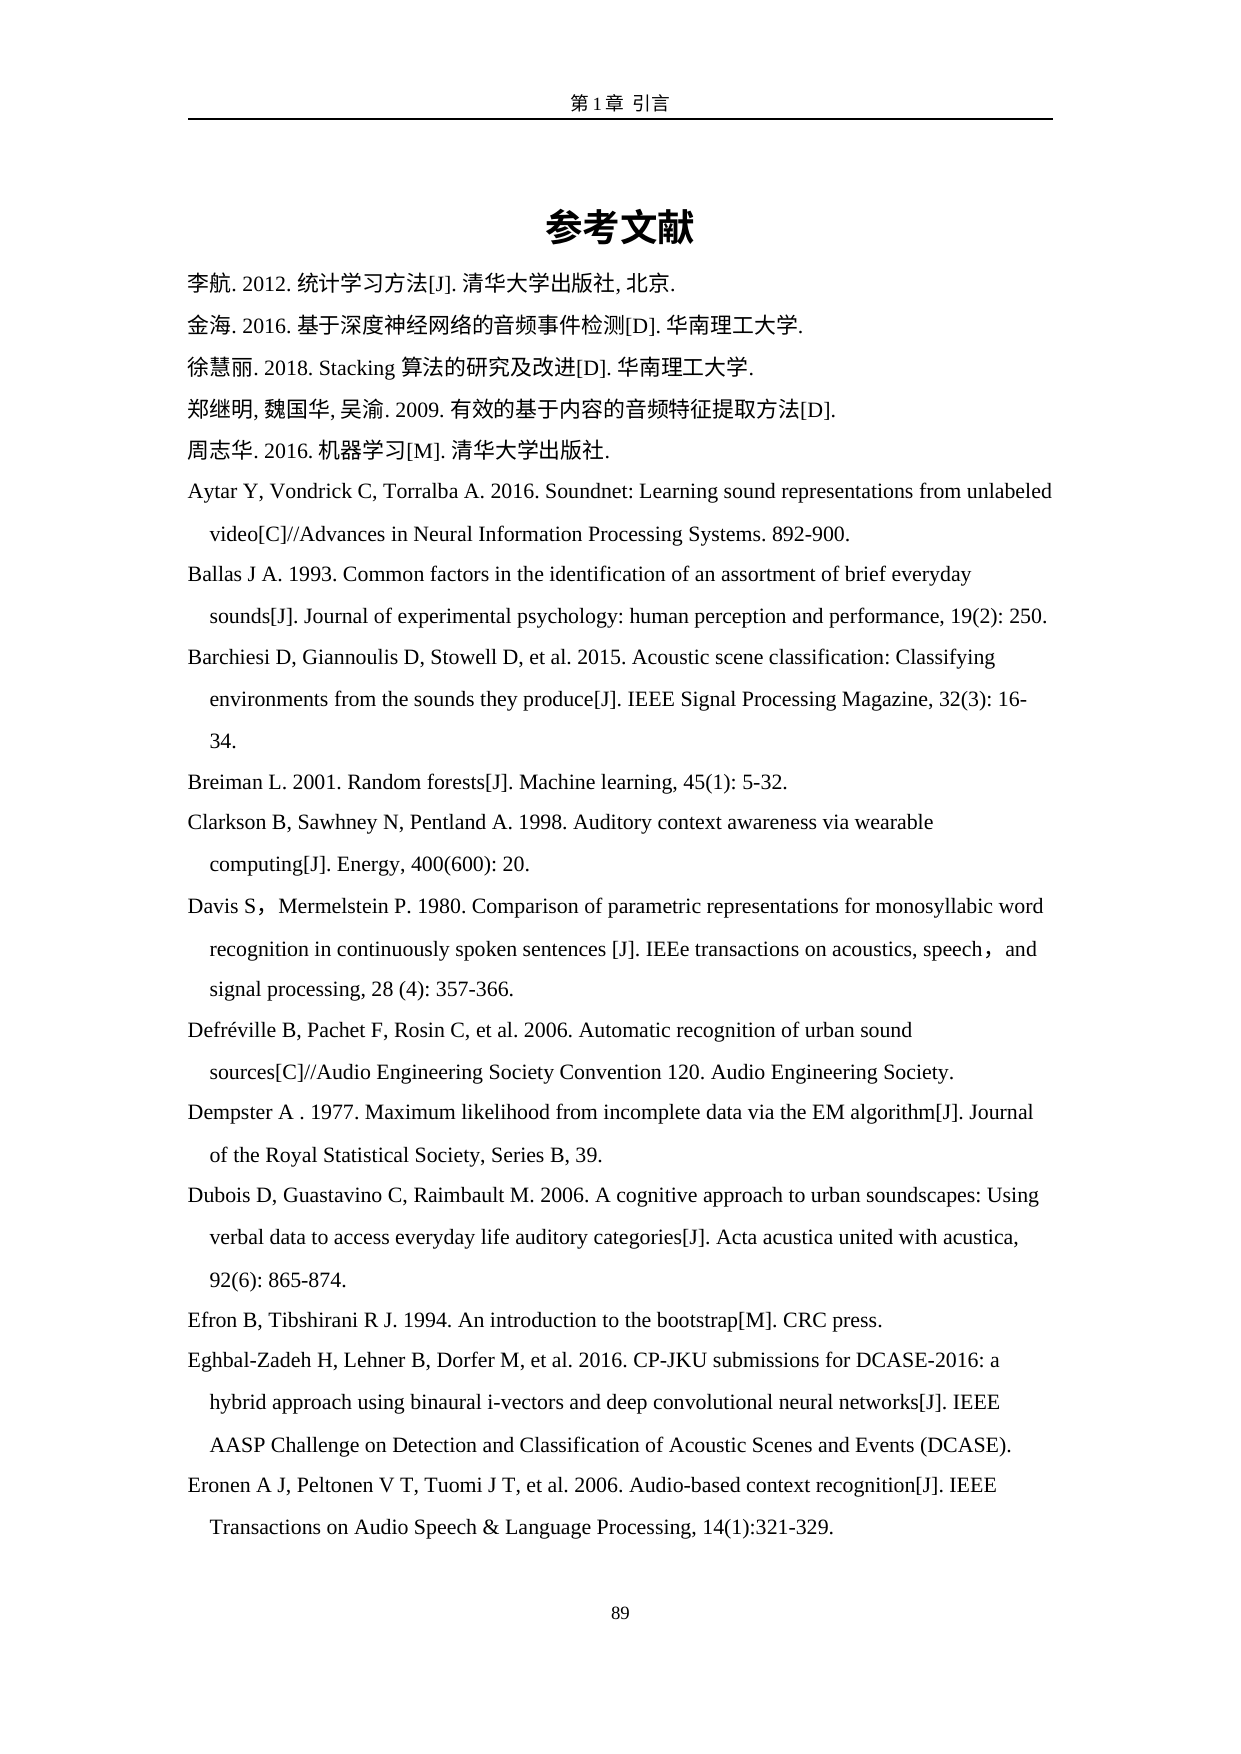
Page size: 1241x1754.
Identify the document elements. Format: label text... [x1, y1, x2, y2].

text Eghbal-Zadeh H, Lehner B, Dorfer M, et al. 2016. CP-JKU submissions for DCASE-2016: a hybrid approach using binaural i-vectors and deep convolutional neural networks[J]. IEEE AASP Challenge on Detection and Classification of Acoustic Scenes and Events (DCASE). [187, 1343, 1053, 1461]
text 周志华. 2016. 机器学习[M]. 清华大学出版社. [187, 432, 1053, 466]
text Ballas J A. 1993. Common factors in the identification of an assortment of brief everyday sounds[J]. Journal of experimental psychology: human perception and performance, 19(2): 250. [187, 557, 1053, 633]
text Clarkson B, Sawhney N, Pentland A. 1998. Auditory context awareness via wearable computing[J]. Energy, 400(600): 20. [187, 804, 1053, 881]
text Aytar Y, Vondrick C, Torralba A. 2016. Soundnet: Learning sound representations from unlabeled video[C]//Advances in Neural Information Processing Systems. 892-900. [187, 474, 1053, 551]
text 徐慧丽. 2018. Stacking 算法的研究及改进[D]. 华南理工大学. [187, 348, 1053, 382]
text 金海. 2016. 基于深度神经网络的音频事件检测[D]. 华南理工大学. [187, 307, 1053, 341]
text Davis S，Mermelstein P. 1980. Comparison of parametric representations for monosyllabic word recognition in continuously spoken sentences [J]. IEEe transactions on acoustics, speech，and signal processing, 28 (4): 357-366. [187, 887, 1053, 1006]
text Defréville B, Pachet F, Rosin C, et al. 2006. Automatic recognition of urban sound sources[C]//Audio Engineering Society Convention 120. Audio Engineering Society. [187, 1012, 1053, 1088]
text Breiman L. 2001. Random forests[J]. Machine learning, 45(1): 5-32. [187, 764, 1053, 798]
text Efron B, Tibshirani R J. 1994. An introduction to the bootstrap[M]. CRC press. [187, 1302, 1053, 1336]
text 郑继明, 魏国华, 吴渝. 2009. 有效的基于内容的音频特征提取方法[D]. [187, 390, 1053, 424]
text Barchiesi D, Giannoulis D, Stowell D, et al. 2015. Acoustic scene classification: Classifying environments from the sounds they produce[J]. IEEE Signal Processing Magazine, 32(3): 16-34. [187, 639, 1053, 758]
subtitle 参考文献 [187, 191, 1053, 258]
text 李航. 2012. 统计学习方法[J]. 清华大学出版社, 北京. [187, 265, 1053, 299]
text Eronen A J, Peltonen V T, Tuomi J T, et al. 2006. Audio-based context recognition[J]. IEEE Transactions on Audio Speech & Language Processing, 14(1):321-329. [187, 1468, 1053, 1544]
text Dubois D, Guastavino C, Raimbault M. 2006. A cognitive approach to urban soundscapes: Using verbal data to access everyday life auditory categories[J]. Acta acustica united with acustica, 92(6): 865-874. [187, 1177, 1053, 1296]
text Dempster A . 1977. Maximum likelihood from incomplete data via the EM algorithm[J]. Journal of the Royal Statistical Society, Series B, 39. [187, 1095, 1053, 1171]
